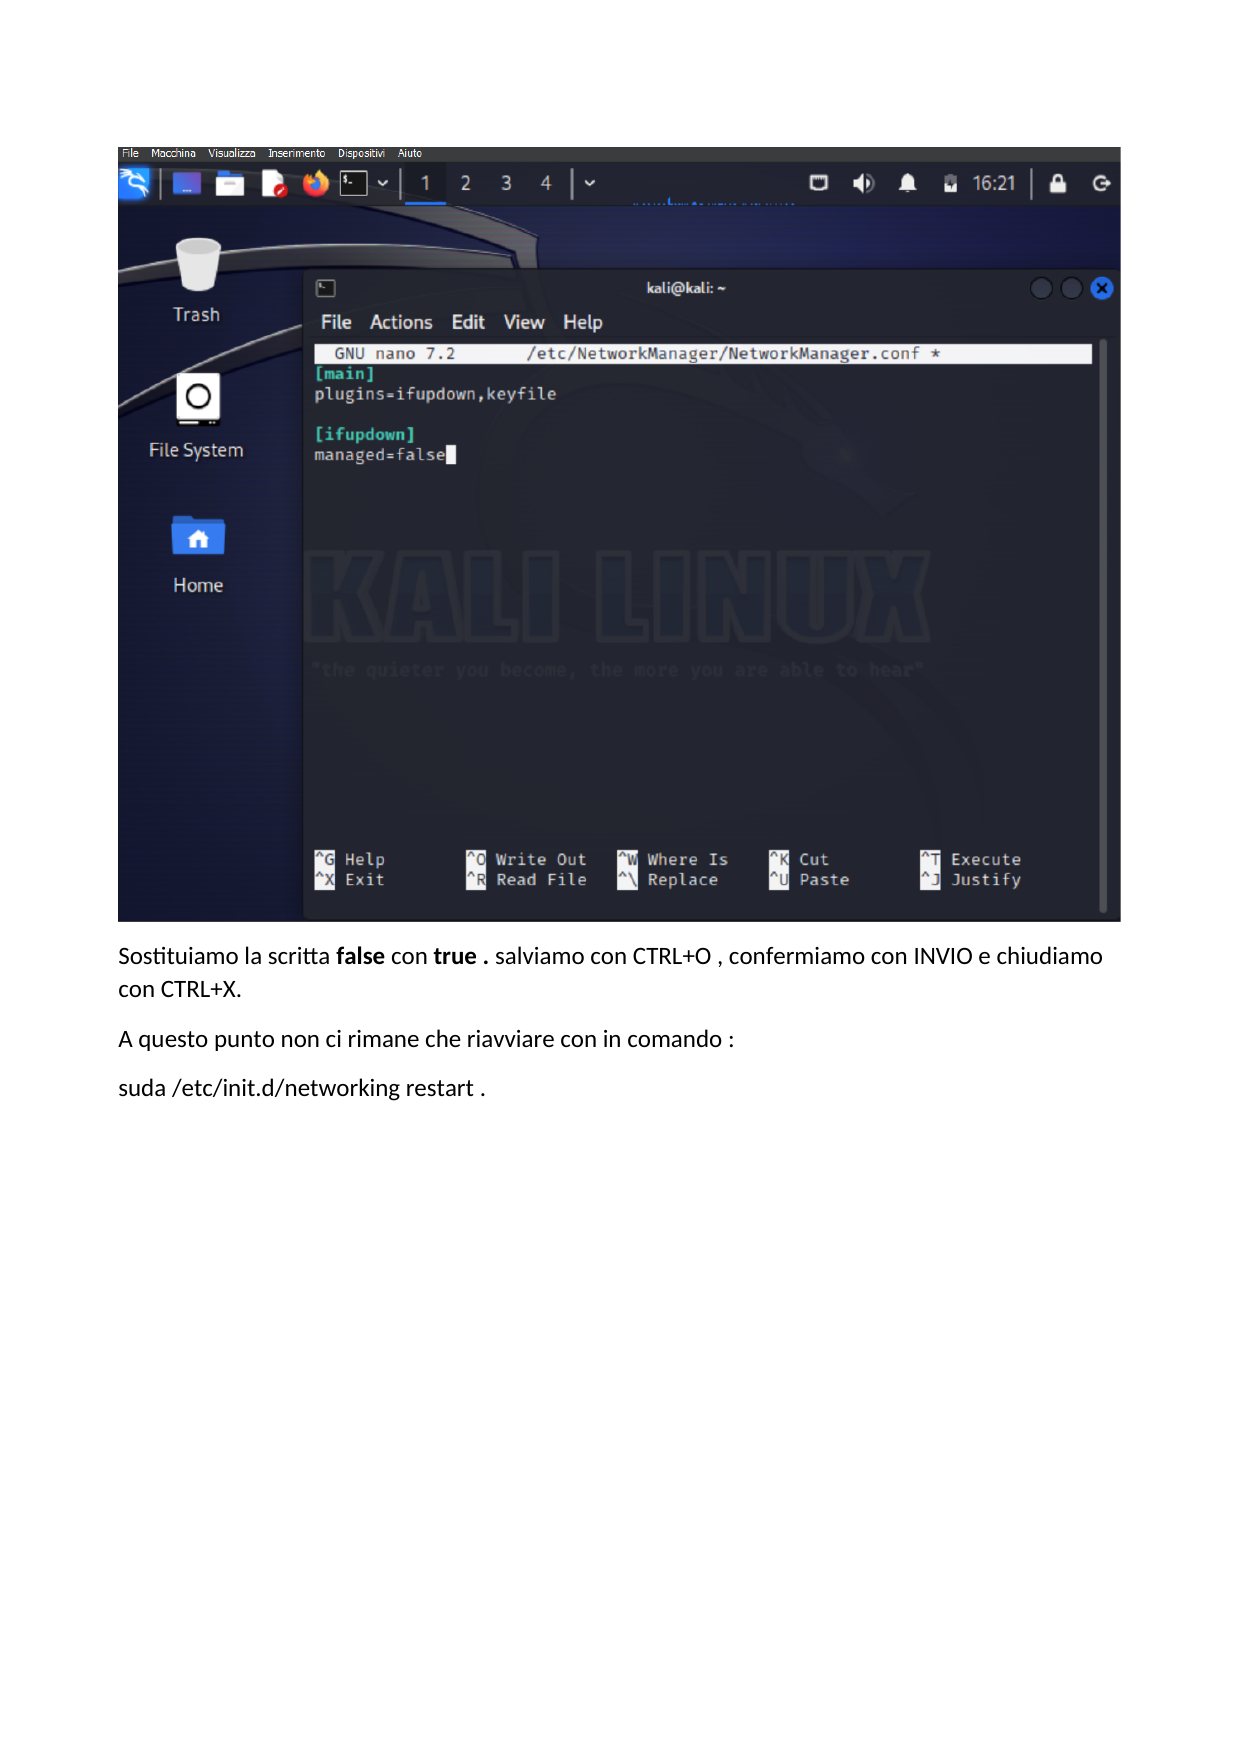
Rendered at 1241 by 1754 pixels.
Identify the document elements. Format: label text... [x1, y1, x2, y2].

text Sostituiamo la scritta false con true . salviamo con CTRL+O , confermiamo con INVIO e chiudiamo con CTRL+X. [118, 940, 1122, 1004]
picture [118, 147, 1121, 922]
text A questo punto non ci rimane che riavviare con in comando : [118, 1023, 1122, 1053]
text suda /etc/init.d/networking restart . [118, 1072, 1122, 1103]
